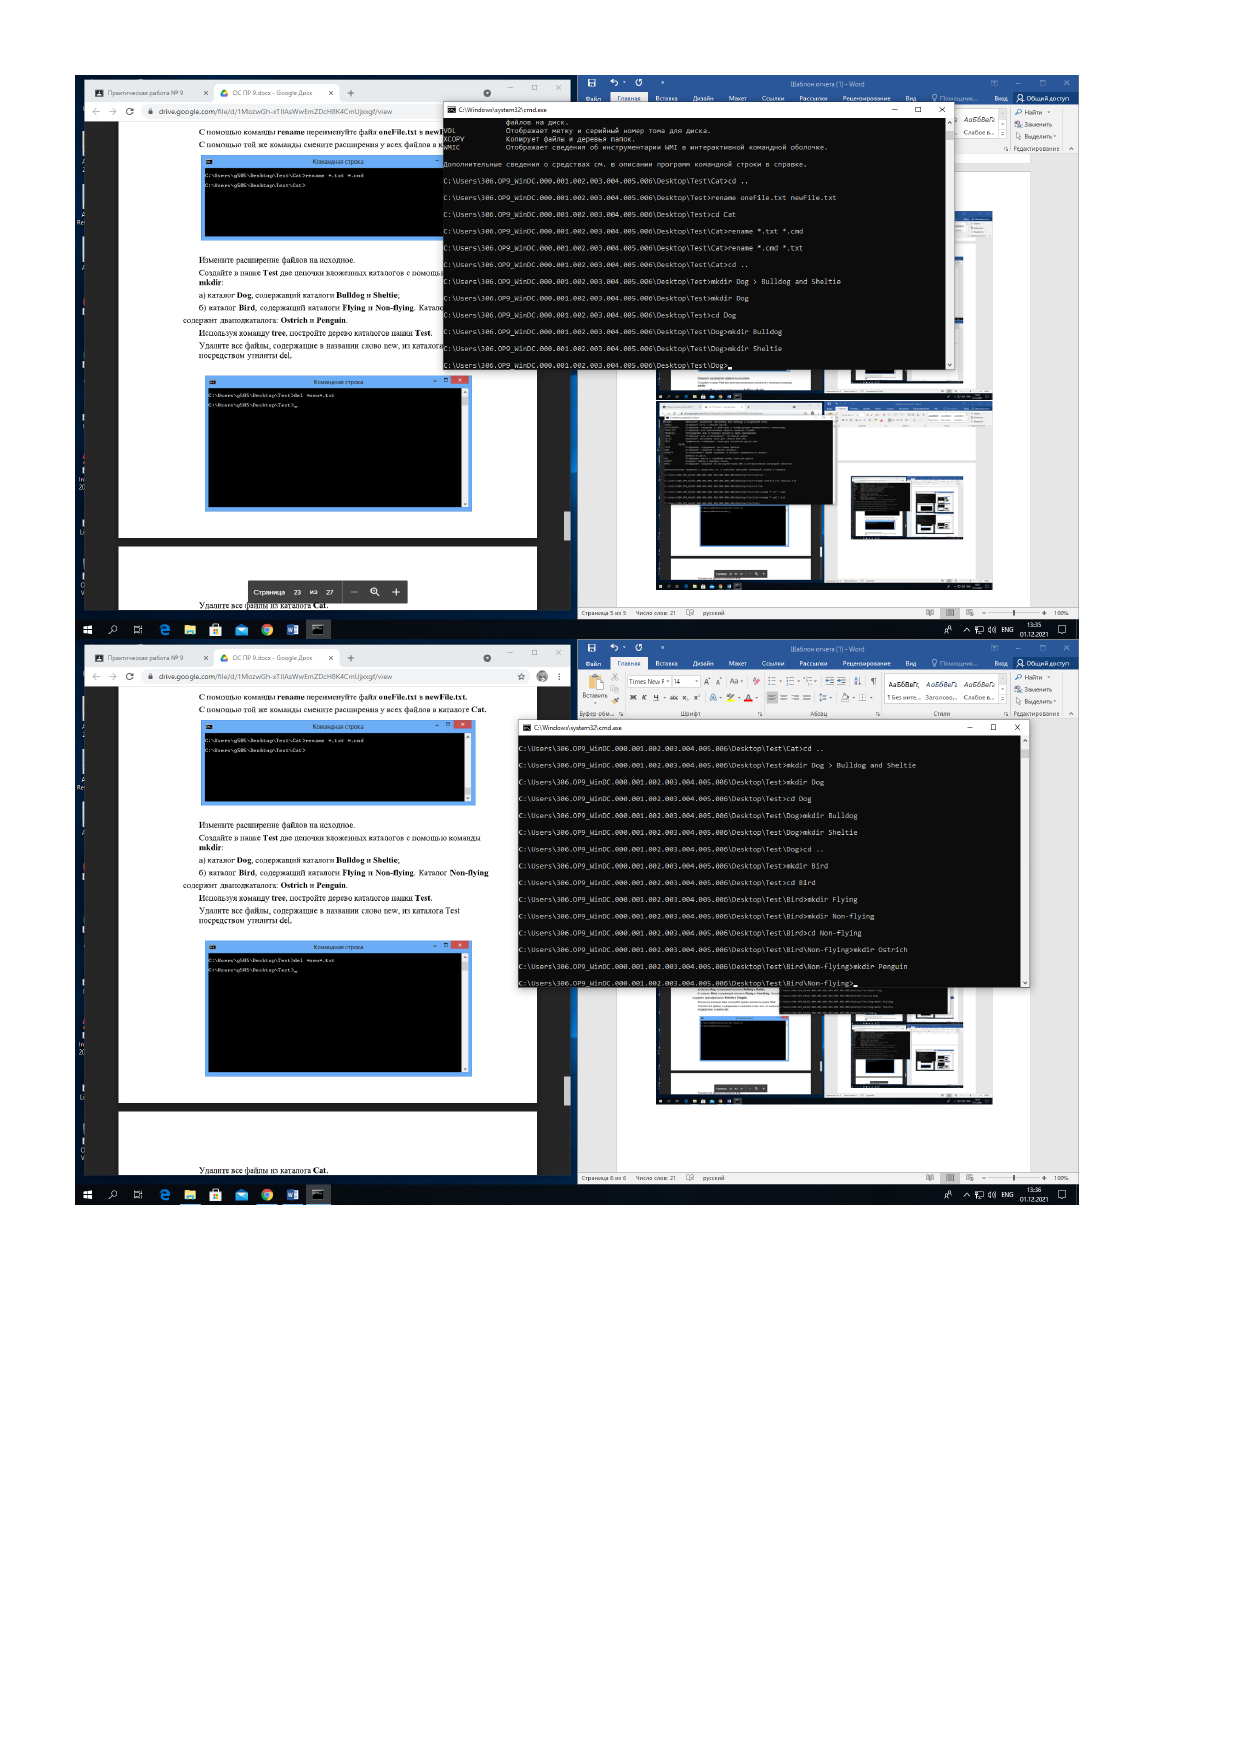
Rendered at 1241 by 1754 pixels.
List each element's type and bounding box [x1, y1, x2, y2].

picture [75, 75, 1079, 1205]
